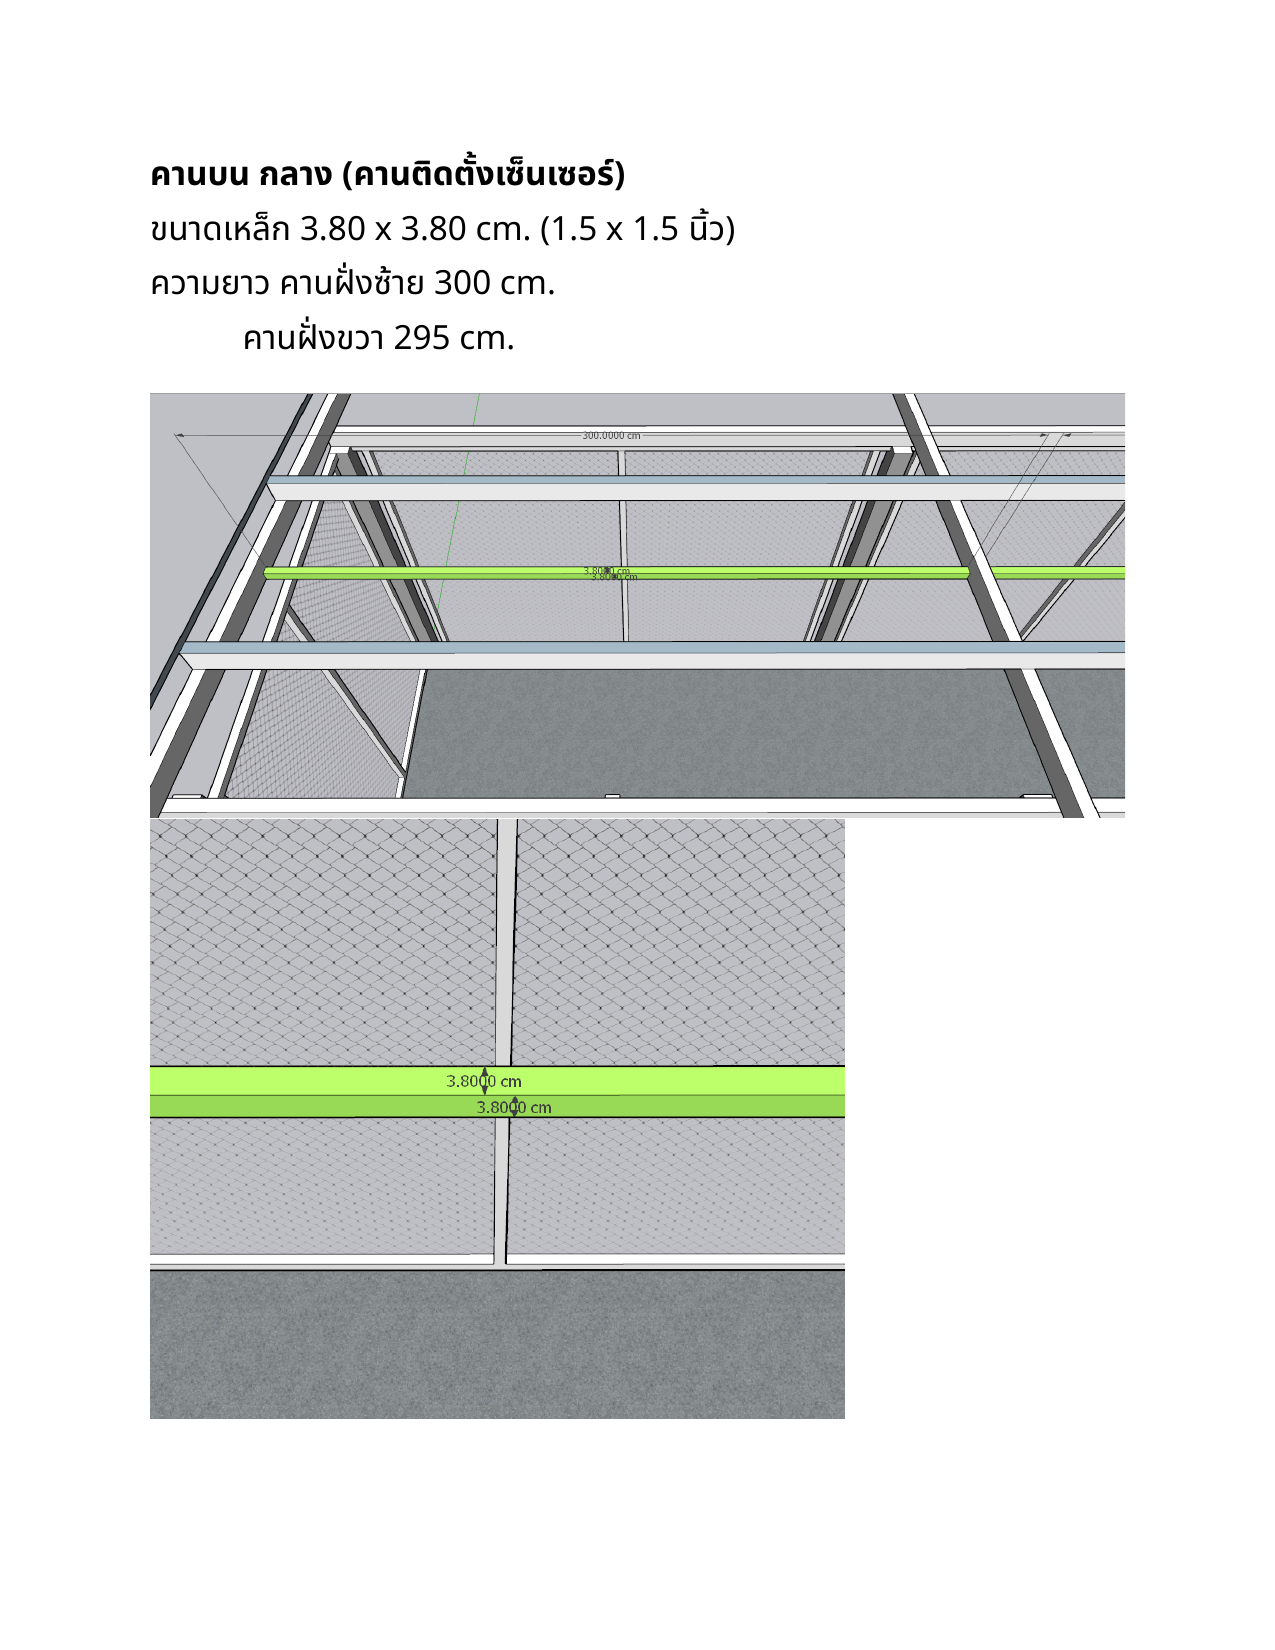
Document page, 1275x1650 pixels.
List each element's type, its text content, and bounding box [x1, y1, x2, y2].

picture [150, 393, 1125, 818]
text คานบน กลาง (คานติดตั้งเซ็นเซอร์) [150, 150, 1125, 201]
text ความยาว คานฝั่งซ้าย 300 cm. [150, 259, 1125, 310]
picture [150, 819, 845, 1419]
text คานฝั่งขวา 295 cm. [150, 314, 1125, 364]
text ขนาดเหล็ก 3.80 x 3.80 cm. (1.5 x 1.5 นิ้ว) [150, 204, 1125, 255]
